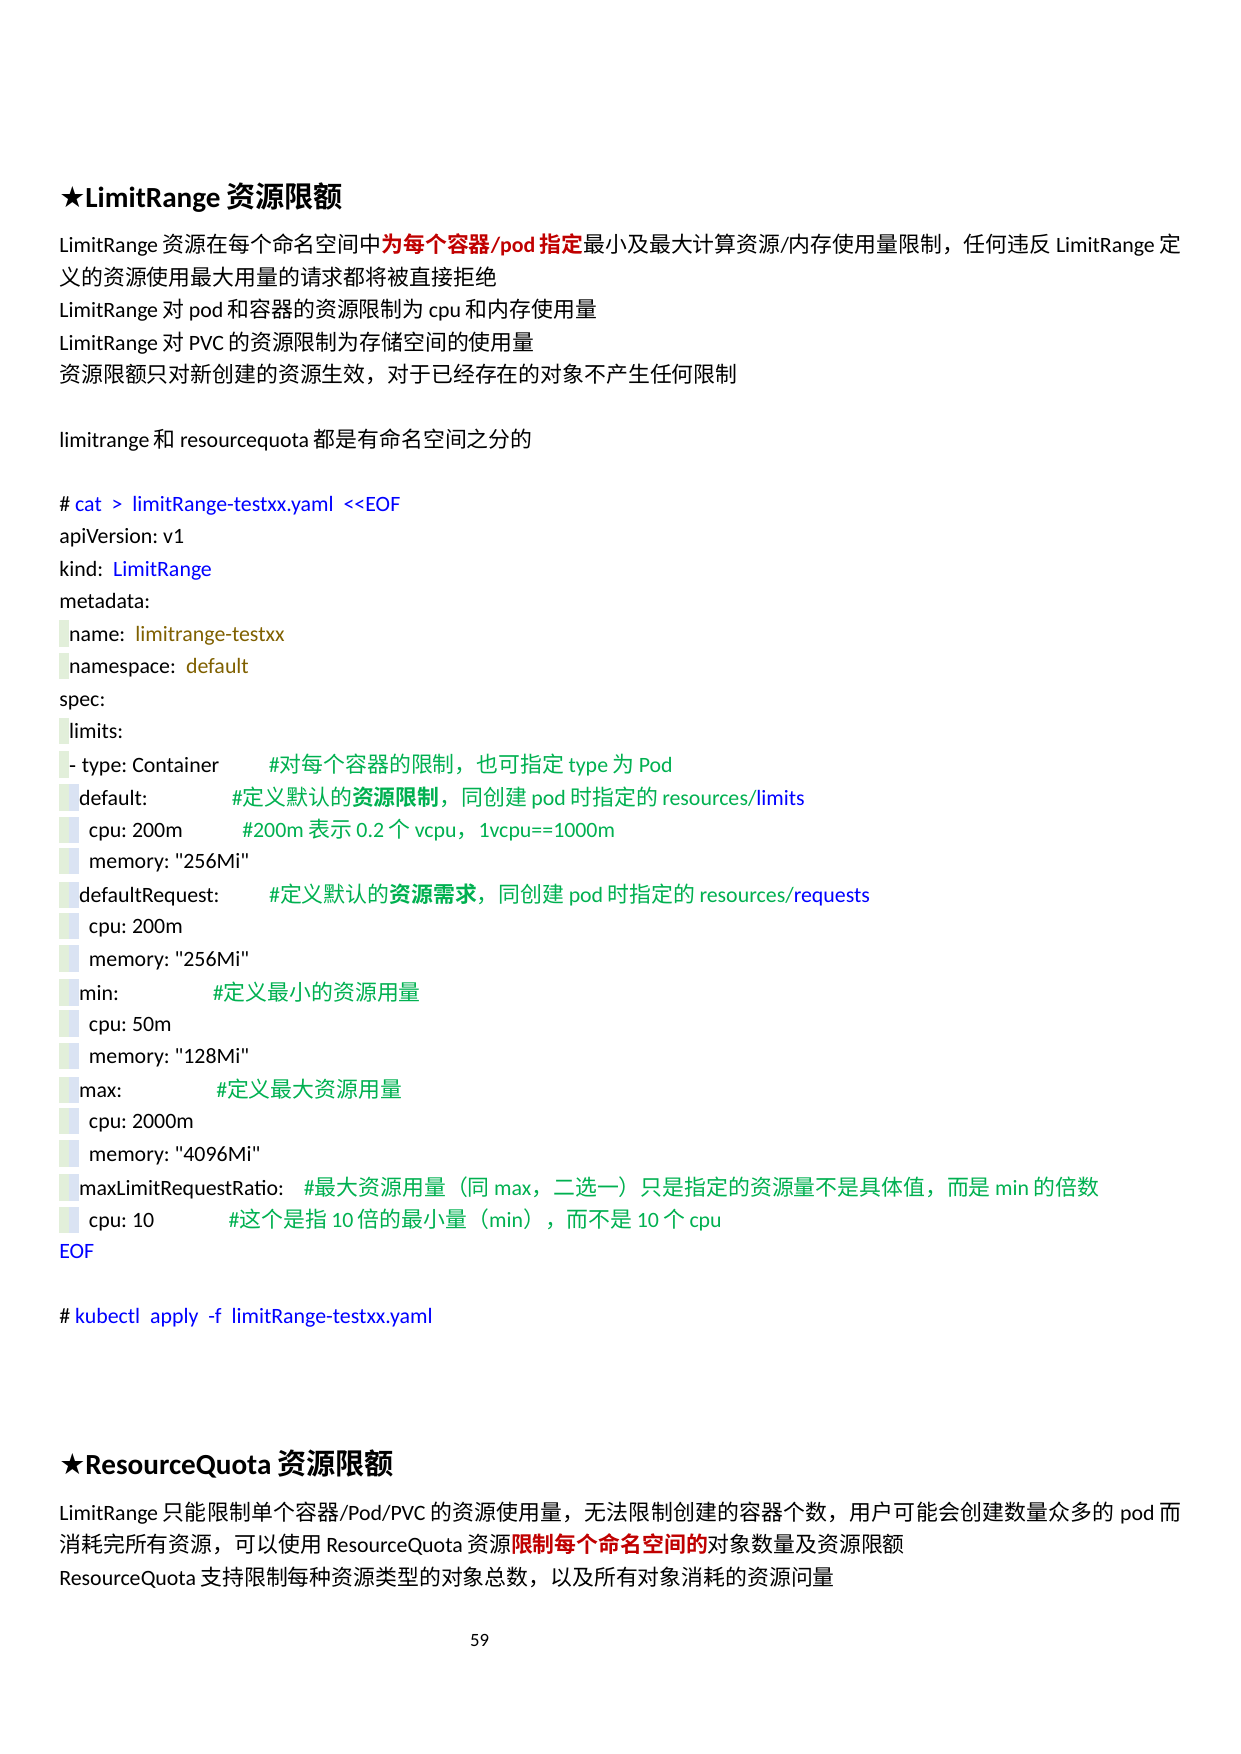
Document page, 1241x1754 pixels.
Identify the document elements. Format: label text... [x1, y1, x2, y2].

text defaultRequest: #定义默认的资源需求，同创建pod时指定的resources/requests [59, 877, 1181, 909]
text memory: "4096Mi" [59, 1137, 1181, 1169]
text spec: [59, 682, 1181, 714]
text namespace: default [59, 649, 1181, 682]
text EOF [59, 1234, 1181, 1267]
text min: #定义最小的资源用量 [59, 974, 1181, 1007]
text memory: "256Mi" [59, 844, 1181, 877]
text cpu: 10 #这个是指10倍的最小量（min），而不是10个cpu [59, 1202, 1181, 1234]
text apiVersion: v1 [59, 519, 1181, 552]
text name: limitrange-testxx [59, 617, 1181, 649]
text memory: "128Mi" [59, 1039, 1181, 1072]
text - type: Container #对每个容器的限制，也可指定type为Pod [59, 747, 1181, 779]
text LimitRange对PVC的资源限制为存储空间的使用量 [59, 324, 1181, 357]
text memory: "256Mi" [59, 942, 1181, 974]
text cpu: 200m [59, 909, 1181, 942]
text cpu: 200m #200m表示0.2个vcpu，1vcpu==1000m [59, 812, 1181, 844]
text LimitRange对pod和容器的资源限制为cpu和内存使用量 [59, 292, 1181, 324]
text limits: [59, 714, 1181, 747]
text default: #定义默认的资源限制，同创建pod时指定的resources/limits [59, 779, 1181, 812]
text kind: LimitRange [59, 552, 1181, 584]
text # cat > limitRange-testxx.yaml <<EOF [59, 487, 1181, 519]
text cpu: 2000m [59, 1104, 1181, 1137]
text # kubectl apply -f limitRange-testxx.yaml [59, 1299, 1181, 1332]
text ResourceQuota支持限制每种资源类型的对象总数，以及所有对象消耗的资源问量 [59, 1559, 1181, 1592]
text ★LimitRange资源限额 [59, 162, 1181, 227]
text limitrange和resourcequota都是有命名空间之分的 [59, 422, 1181, 454]
text max: #定义最大资源用量 [59, 1072, 1181, 1104]
text ★ResourceQuota资源限额 [59, 1429, 1181, 1494]
text cpu: 50m [59, 1007, 1181, 1039]
text 资源限额只对新创建的资源生效，对于已经存在的对象不产生任何限制 [59, 357, 1181, 389]
text LimitRange资源在每个命名空间中为每个容器/pod指定最小及最大计算资源/内存使用量限制，任何违反LimitRange定义的资源使用最大用量的请求都将被直接拒绝 [59, 227, 1181, 292]
text maxLimitRequestRatio: #最大资源用量（同max，二选一）只是指定的资源量不是具体值，而是min的倍数 [59, 1169, 1181, 1202]
text LimitRange只能限制单个容器/Pod/PVC的资源使用量，无法限制创建的容器个数，用户可能会创建数量众多的pod而消耗完所有资源，可以使用ResourceQuota资源限制每个命名空间的对象数量及资源限额 [59, 1494, 1181, 1559]
text metadata: [59, 584, 1181, 617]
